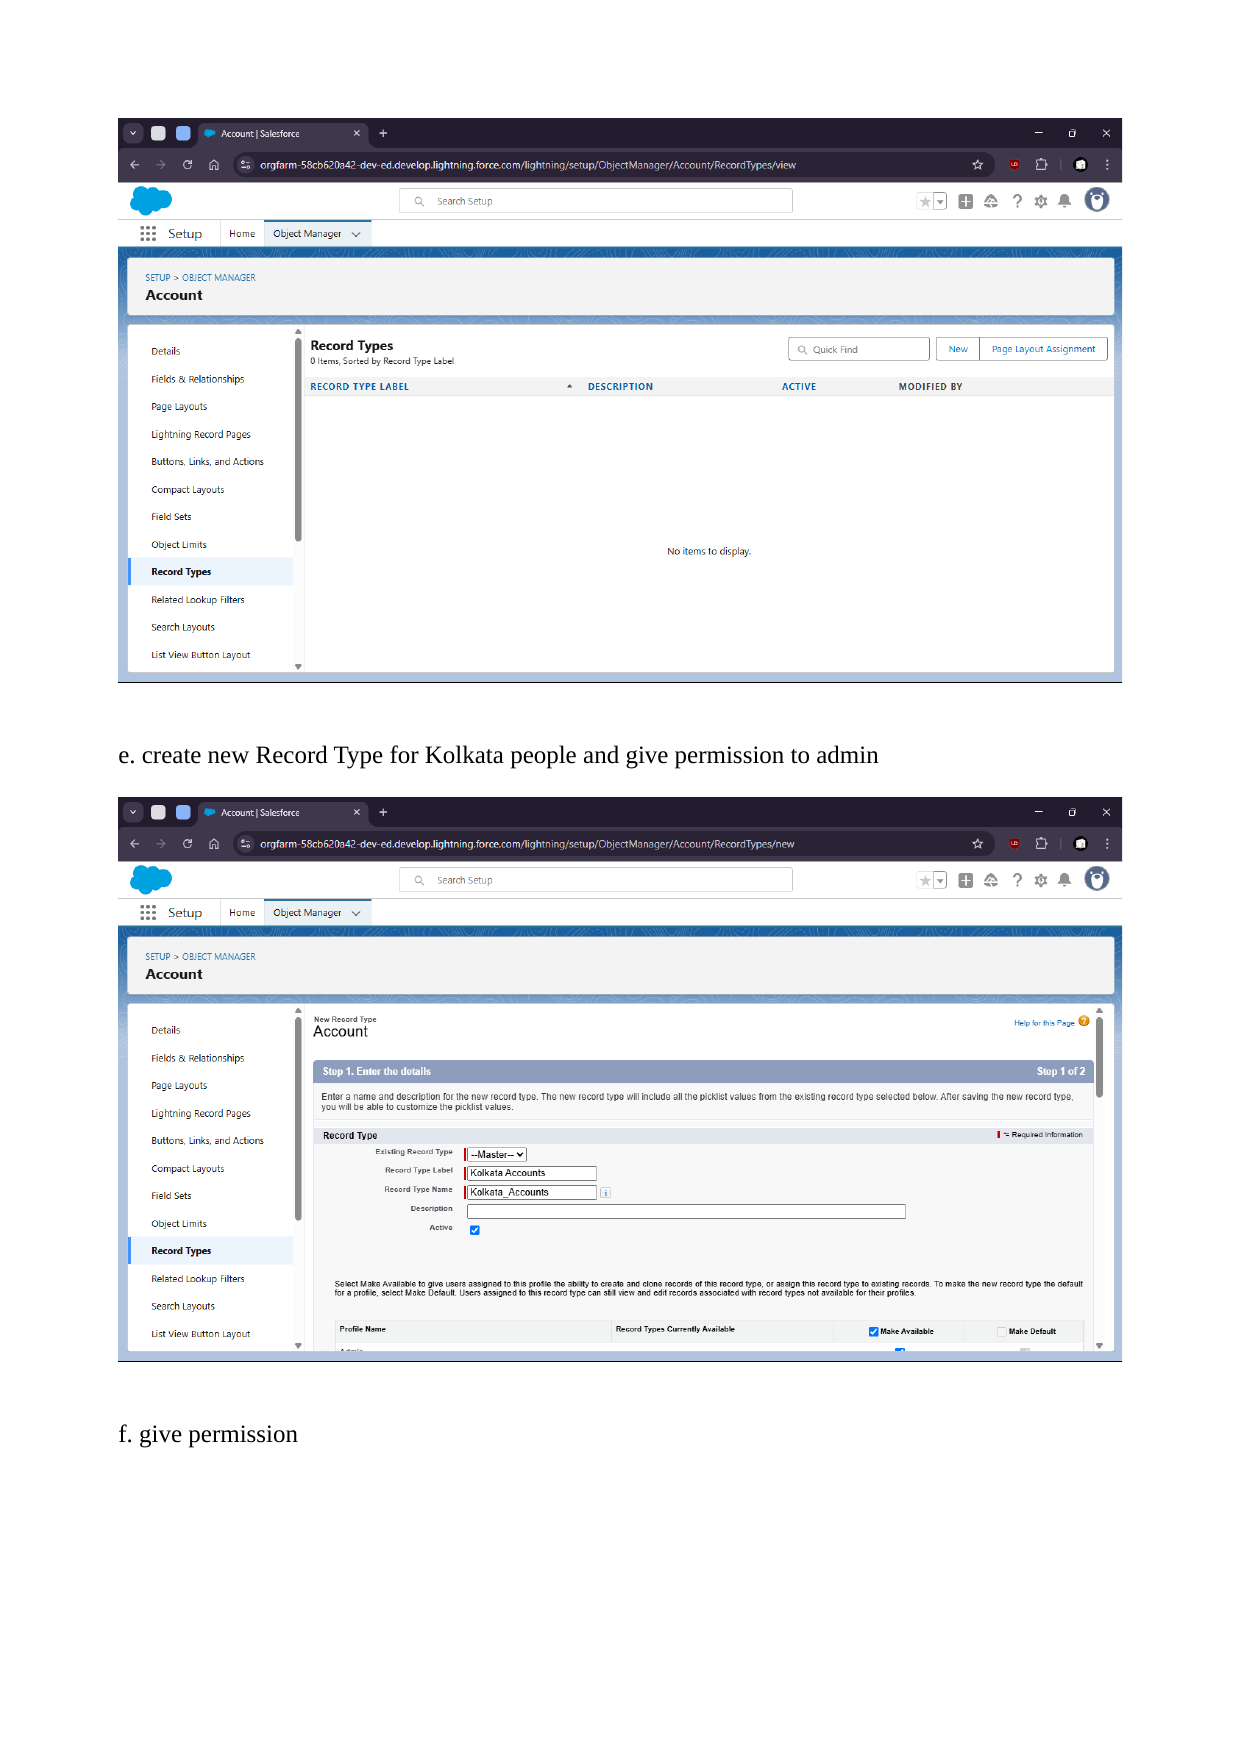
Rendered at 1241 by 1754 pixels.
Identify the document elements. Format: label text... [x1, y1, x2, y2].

picture [118, 797, 1123, 1362]
text e. create new Record Type for Kolkata people and give permission to admin [118, 740, 1122, 769]
text f. give permission [118, 1419, 1122, 1448]
picture [118, 118, 1123, 683]
